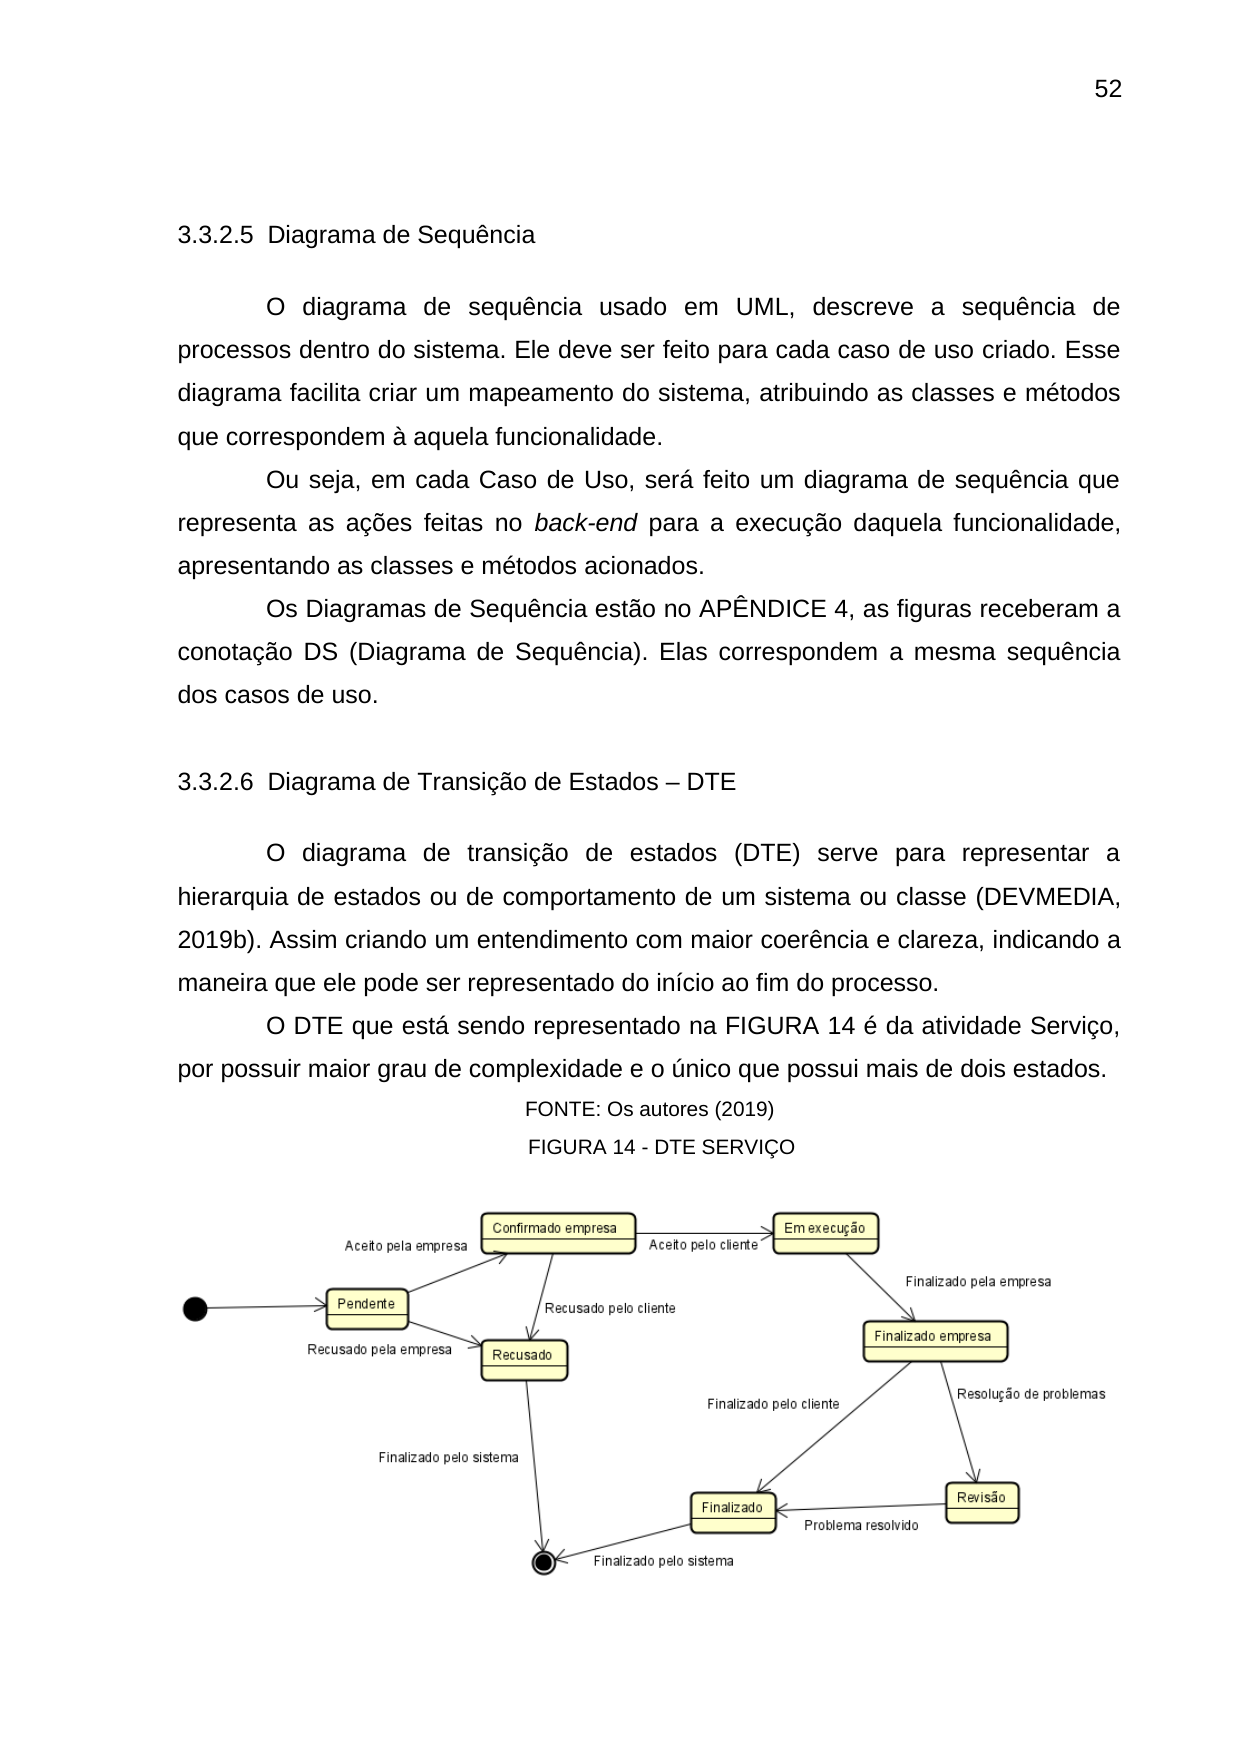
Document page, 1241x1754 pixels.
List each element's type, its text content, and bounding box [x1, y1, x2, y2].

text O diagrama de transição de estados (DTE) serve para representar a hierarquia de estados ou de comportamento de um sistema ou classe (DEVMEDIA, 2019b). Assim criando um entendimento com maior coerência e clareza, indicando a maneira que ele pode ser representado do início ao fim do processo. [177, 838, 1122, 997]
subtitle Diagrama de Sequência [177, 220, 1122, 249]
text O diagrama de sequência usado em UML, descreve a sequência de processos dentro do sistema. Ele deve ser feito para cada caso de uso criado. Esse diagrama facilita criar um mapeamento do sistema, atribuindo as classes e métodos que correspondem à aquela funcionalidade. [177, 292, 1122, 450]
text FONTE: Os autores (2019) [177, 1097, 1122, 1121]
picture [177, 1175, 1123, 1588]
text O DTE que está sendo representado na FIGURA 14 é da atividade Serviço, por possuir maior grau de complexidade e o único que possui mais de dois estados. [177, 1011, 1122, 1083]
subtitle Diagrama de Transição de Estados – DTE [177, 767, 1122, 795]
text Os Diagramas de Sequência estão no APÊNDICE 4, as figuras receberam a conotação DS (Diagrama de Sequência). Elas correspondem a mesma sequência dos casos de uso. [177, 594, 1122, 709]
text Ou seja, em cada Caso de Uso, será feito um diagrama de sequência que representa as ações feitas no back-end para a execução daquela funcionalidade, apresentando as classes e métodos acionados. [177, 465, 1122, 580]
